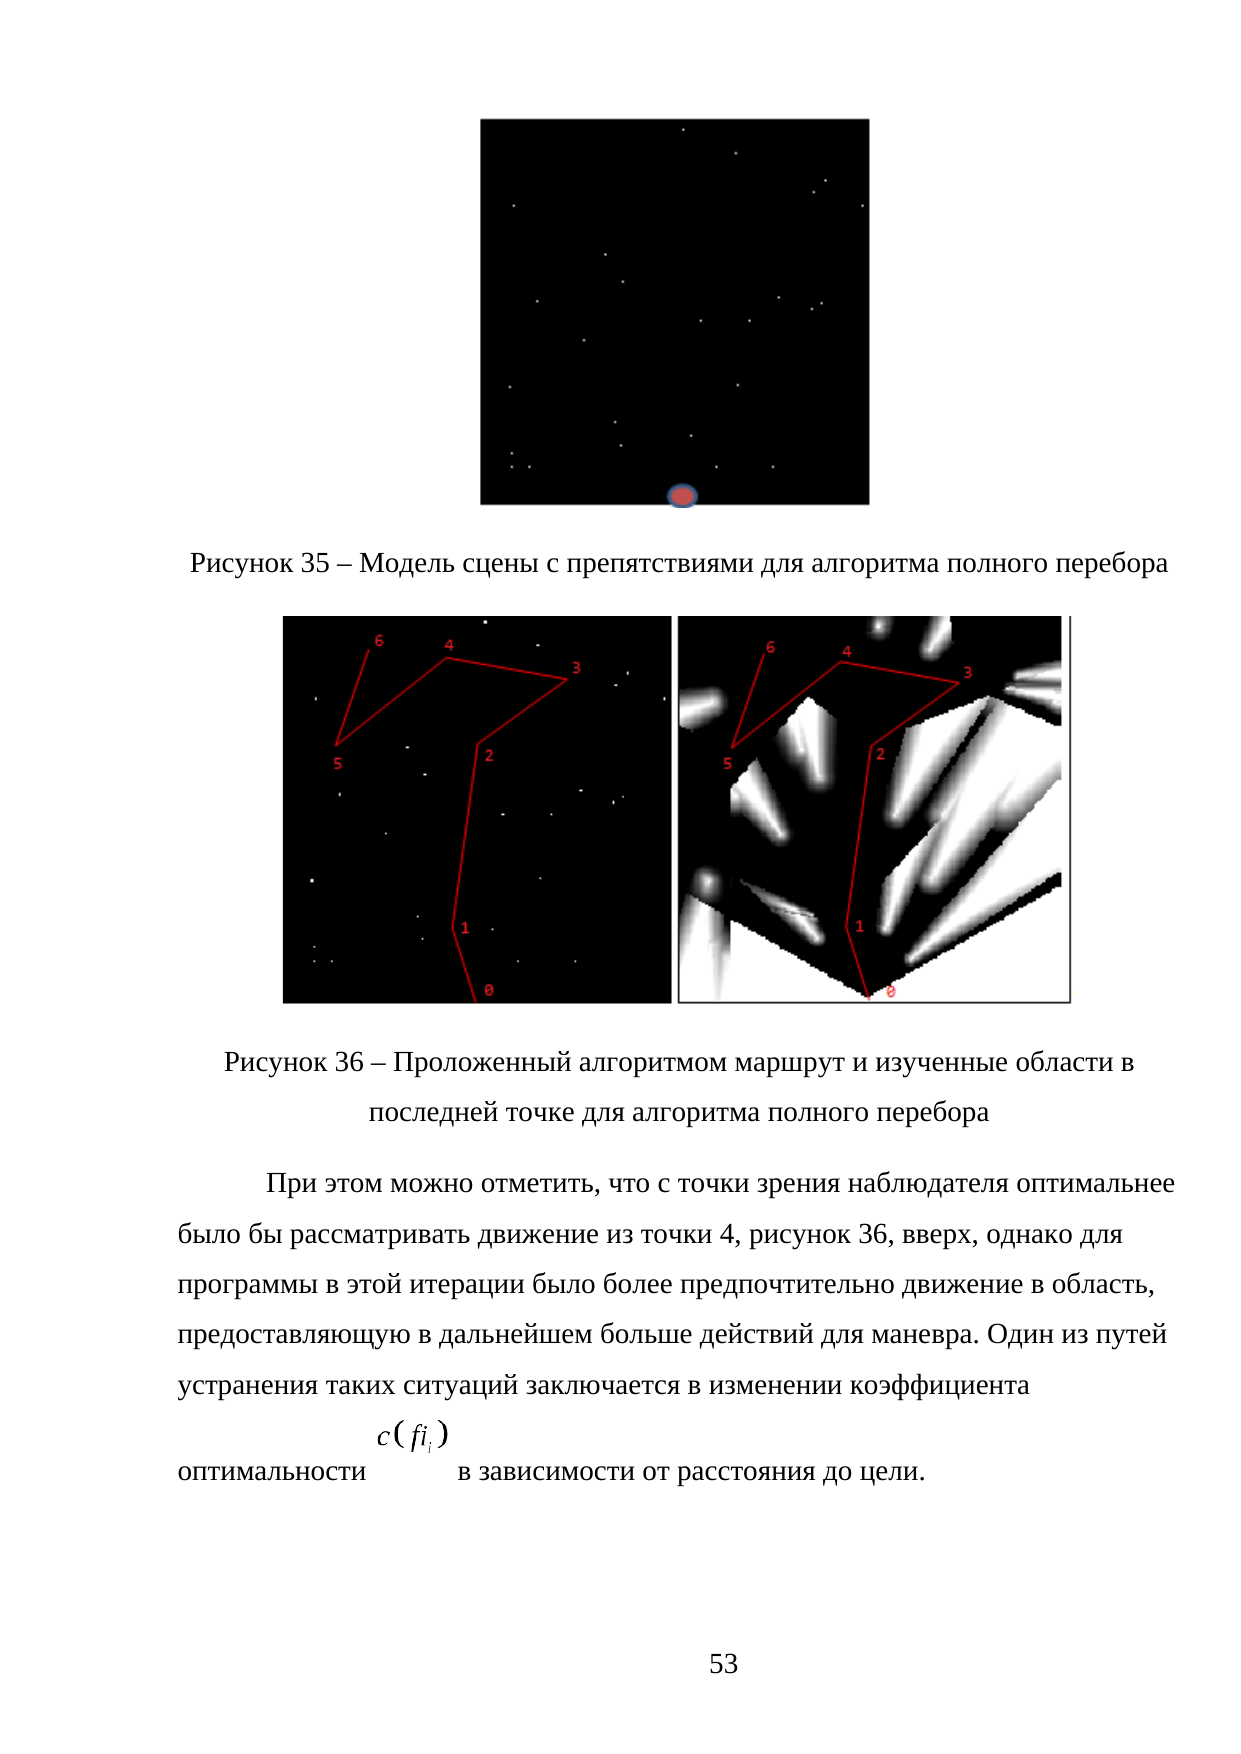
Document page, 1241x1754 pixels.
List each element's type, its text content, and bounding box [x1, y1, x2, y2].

text При этом можно отметить, что с точки зрения наблюдателя оптимальнее было бы рассматривать движение из точки 4, рисунок 36, вверх, однако для программы в этой итерации было более предпочтительно движение в область, предоставляющую в дальнейшем больше действий для маневра. Один из путей устранения таких ситуаций заключается в изменении коэффициента оптимальности в зависимости от расстояния до цели. [177, 1166, 1181, 1487]
picture [282, 616, 1076, 1007]
text Рисунок 35 – Модель сцены с препятствиями для алгоритма полного перебора [177, 546, 1181, 579]
text Рисунок 36 – Проложенный алгоритмом маршрут и изученные области в последней точке для алгоритма полного перебора [177, 1044, 1181, 1128]
picture [480, 118, 879, 508]
